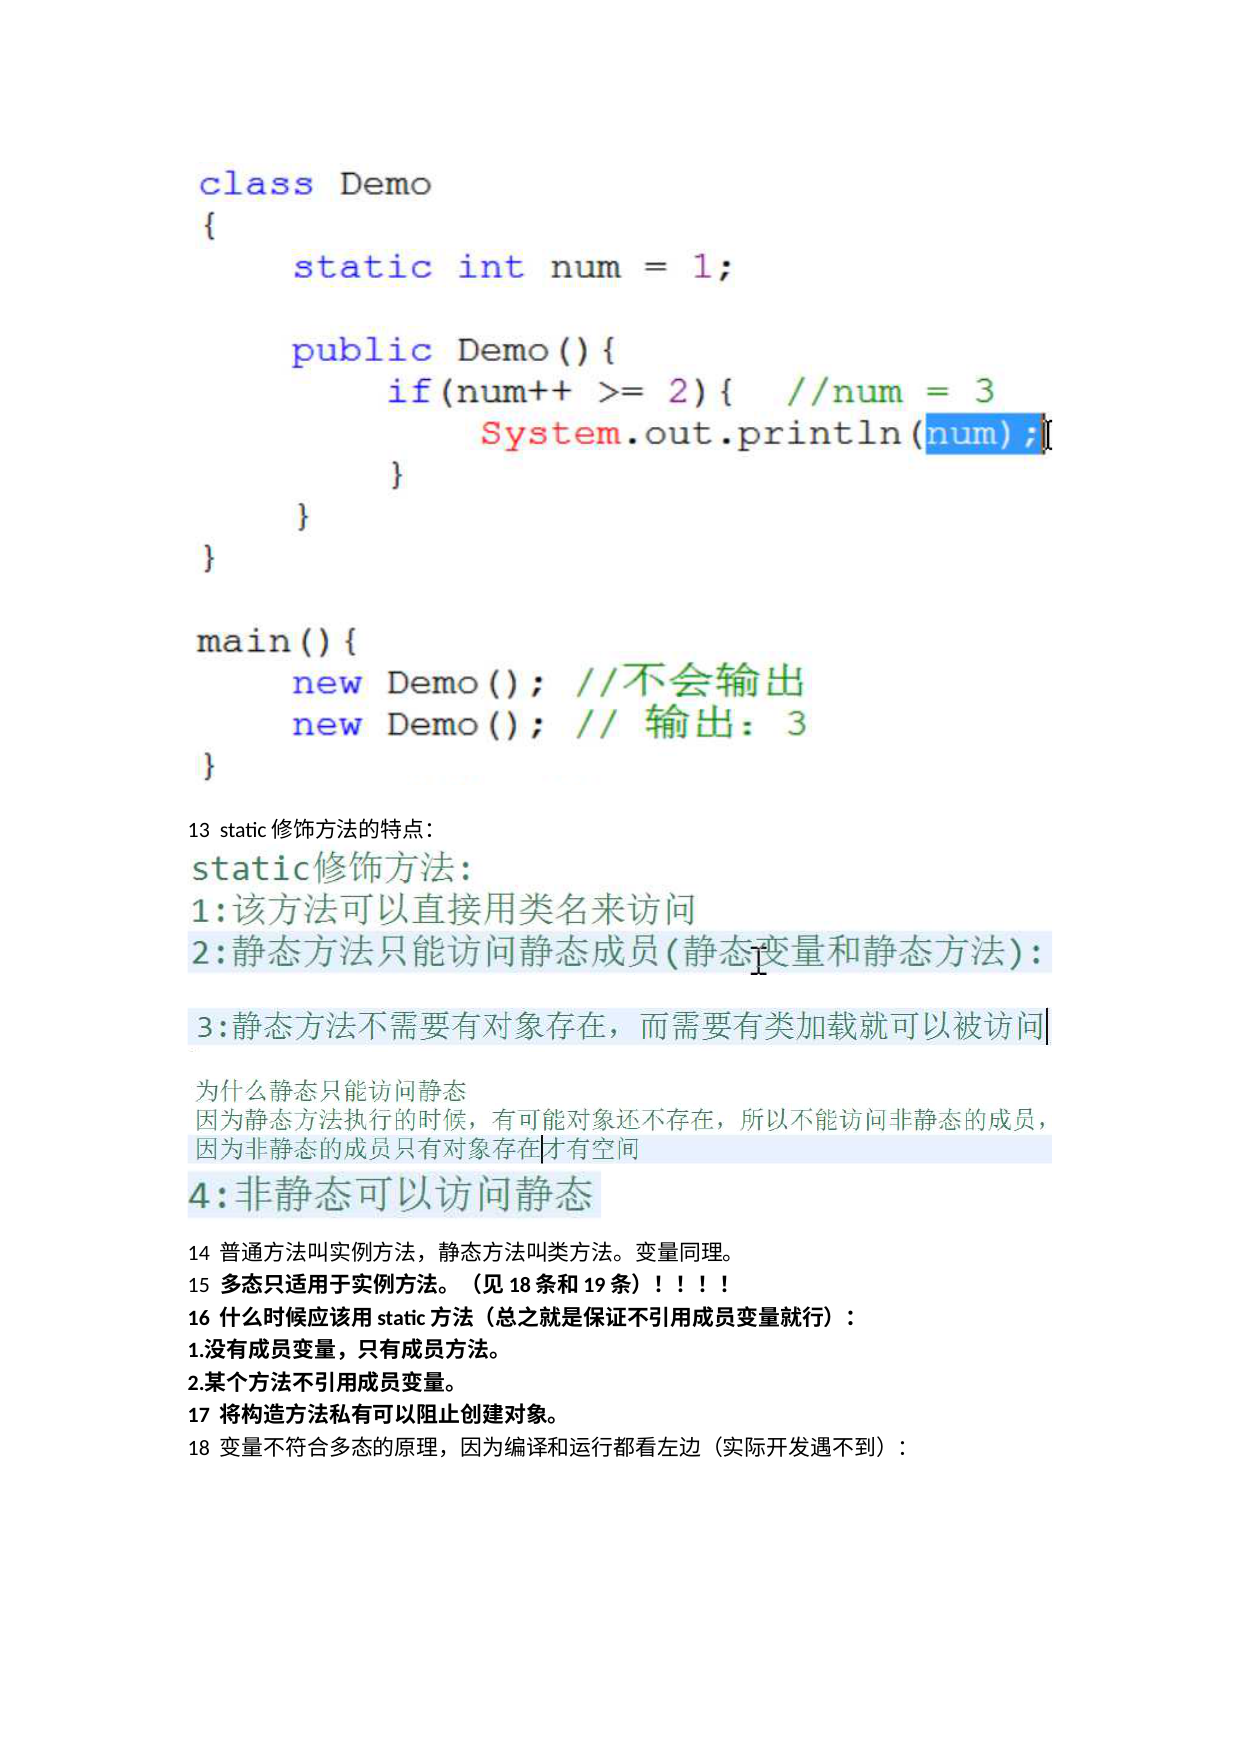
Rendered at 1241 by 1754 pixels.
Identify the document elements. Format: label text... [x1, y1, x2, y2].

text 18 变量不符合多态的原理，因为编译和运行都看左边（实际开发遇不到）： [187, 1429, 1053, 1462]
text 15 多态只适用于实例方法。（见18条和19条）！！！！ [187, 1267, 1053, 1299]
text 14 普通方法叫实例方法，静态方法叫类方法。变量同理。 [187, 1234, 1053, 1267]
picture [187, 1007, 1052, 1052]
list 某个方法不引用成员变量。 [187, 1364, 1053, 1397]
picture [187, 844, 1053, 975]
text 13 static修饰方法的特点： [187, 812, 1053, 844]
text 17 将构造方法私有可以阻止创建对象。 [187, 1397, 1053, 1429]
list 没有成员变量，只有成员方法。 [187, 1332, 1053, 1364]
text 16 什么时候应该用static方法（总之就是保证不引用成员变量就行）： [187, 1299, 1053, 1332]
picture [187, 1072, 1052, 1164]
picture [187, 162, 1053, 785]
picture [187, 1169, 602, 1222]
